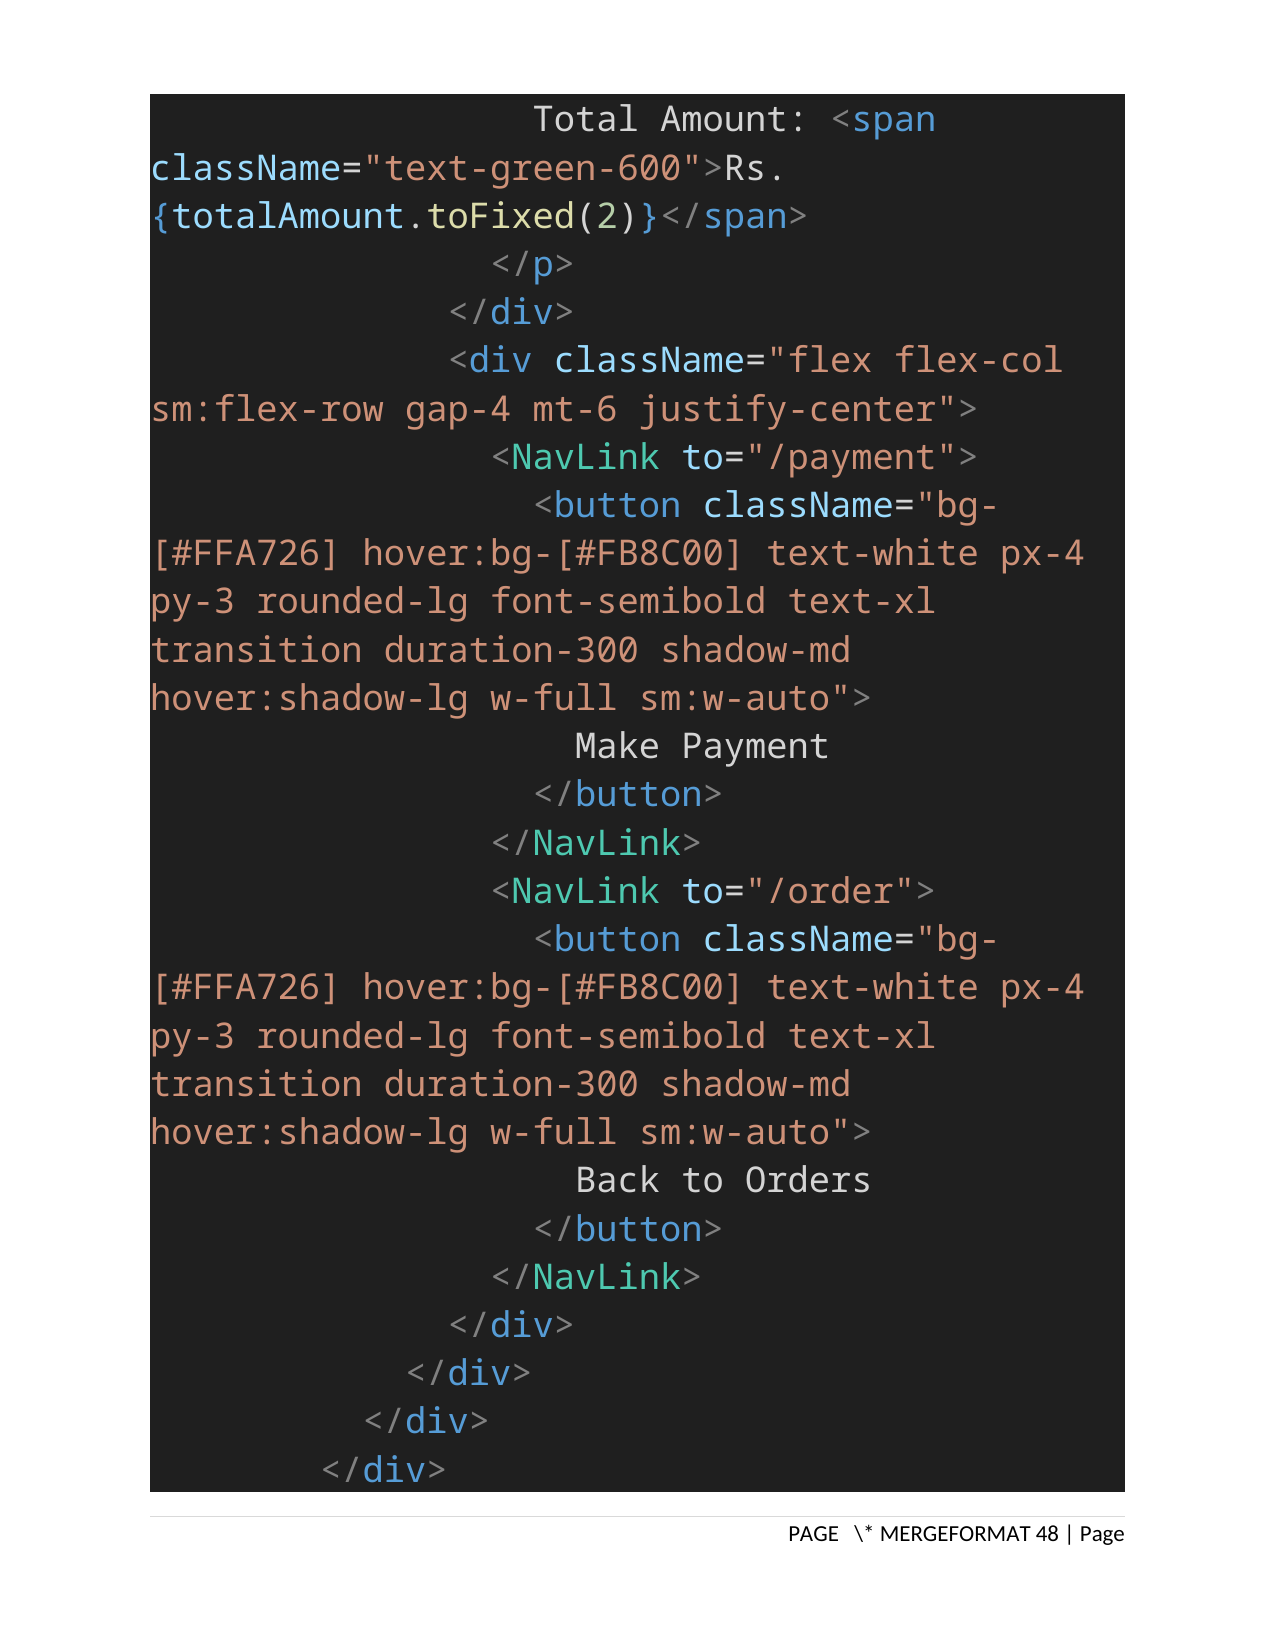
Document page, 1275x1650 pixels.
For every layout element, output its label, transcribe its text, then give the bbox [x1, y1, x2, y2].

text </div> [150, 1396, 1125, 1444]
text </div> [150, 1444, 1125, 1492]
text Back to Orders [150, 1155, 1125, 1203]
text <NavLink to="/payment"> [150, 431, 1125, 479]
text </button> [150, 1203, 1125, 1251]
text </div> [150, 1348, 1125, 1396]
text </div> [150, 1299, 1125, 1348]
text <button className="bg-[#FFA726] hover:bg-[#FB8C00] text-white px-4 py-3 rounded-lg font-semibold text-xl transition duration-300 shadow-md hover:shadow-lg w-full sm:w-auto"> [150, 479, 1125, 721]
text Total Amount: <span className="text-green-600">Rs. {totalAmount.toFixed(2)}</span> [150, 94, 1125, 238]
text </NavLink> [150, 817, 1125, 865]
text </NavLink> [150, 1251, 1125, 1299]
text Make Payment [150, 721, 1125, 769]
text <div className="flex flex-col sm:flex-row gap-4 mt-6 justify-center"> [150, 335, 1125, 431]
text <NavLink to="/order"> [150, 865, 1125, 914]
text </div> [150, 287, 1125, 335]
text </button> [150, 769, 1125, 817]
text </p> [150, 238, 1125, 287]
text <button className="bg-[#FFA726] hover:bg-[#FB8C00] text-white px-4 py-3 rounded-lg font-semibold text-xl transition duration-300 shadow-md hover:shadow-lg w-full sm:w-auto"> [150, 914, 1125, 1155]
